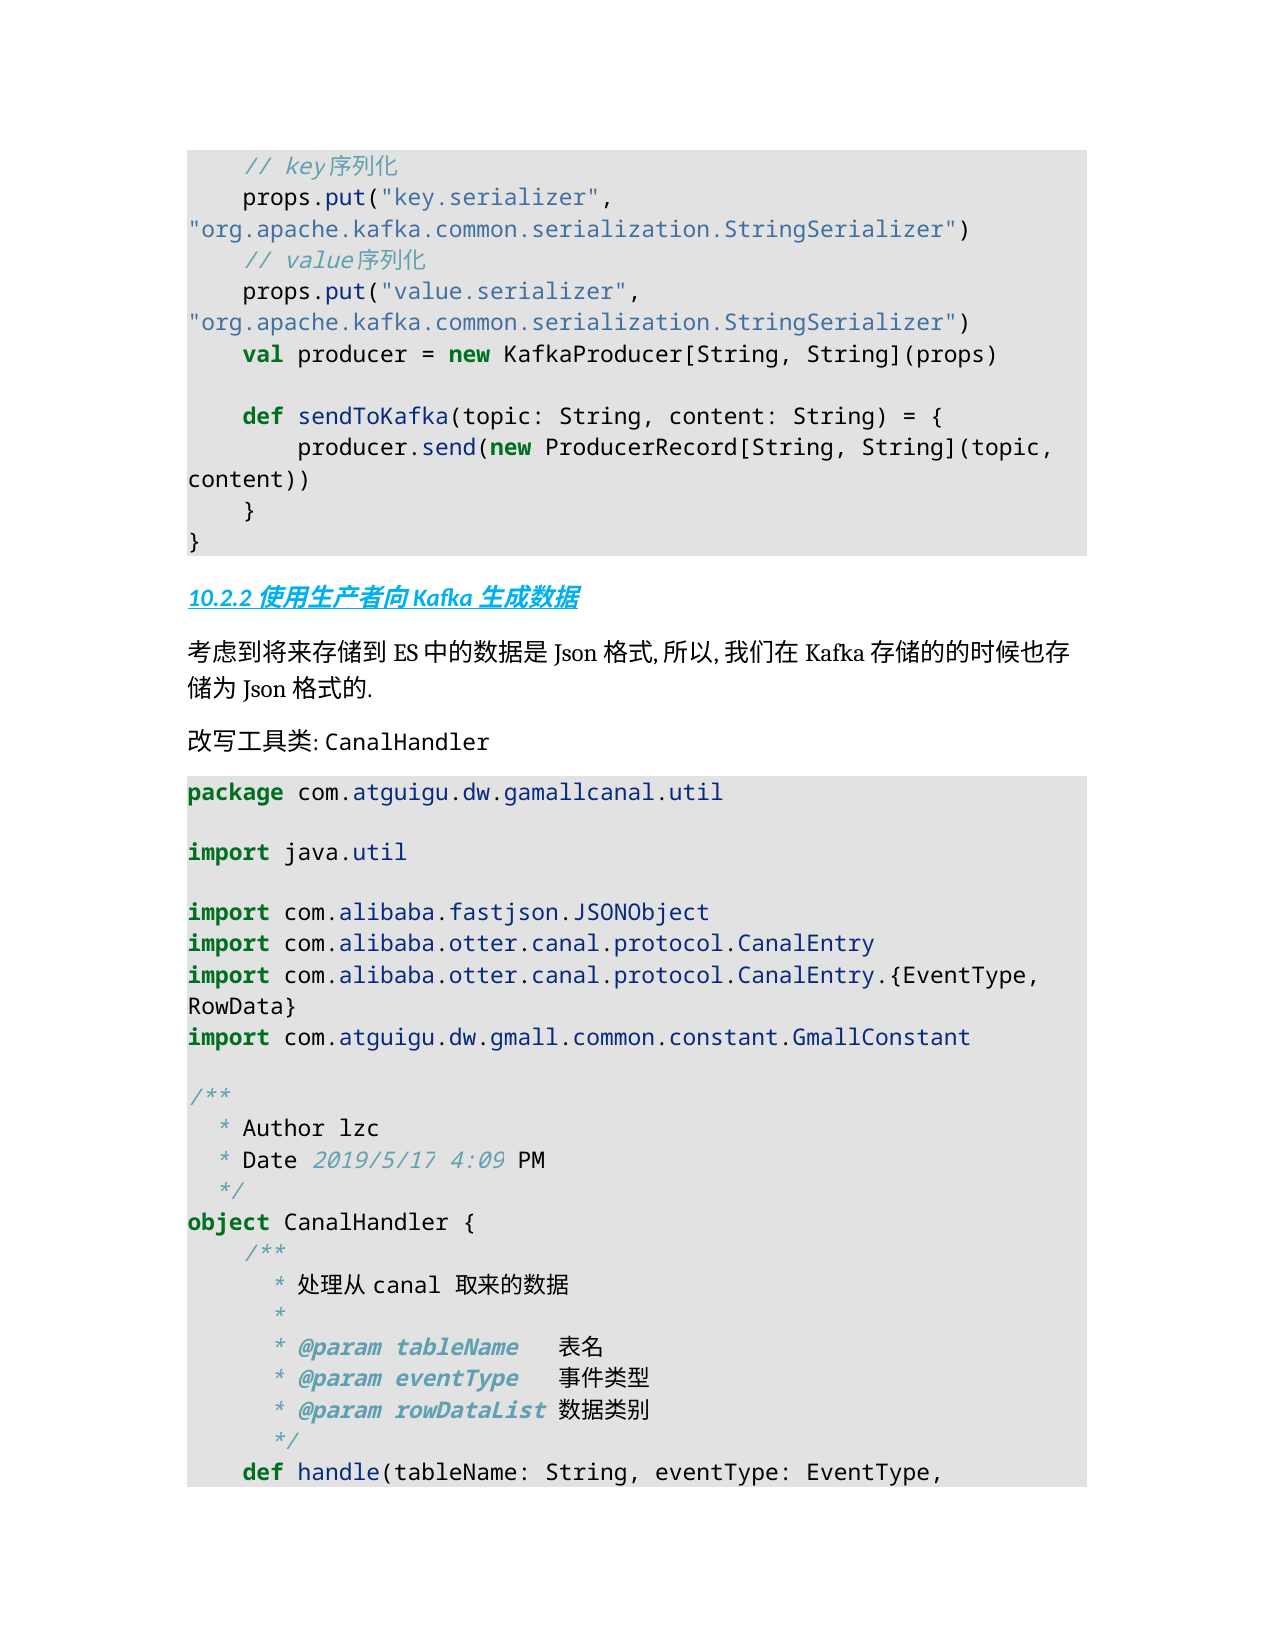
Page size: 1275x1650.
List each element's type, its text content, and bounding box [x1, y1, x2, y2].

subtitle 10.2.2 使用生产者向 Kafka 生成数据 [187, 577, 1087, 613]
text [187, 776, 1087, 1487]
text 改写工具类: CanalHandler [187, 723, 1087, 757]
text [187, 150, 1087, 556]
text 考虑到将来存储到 ES 中的数据是 Json 格式, 所以, 我们在 Kafka 存储的的时候也存储为 Json 格式的. [187, 632, 1087, 704]
